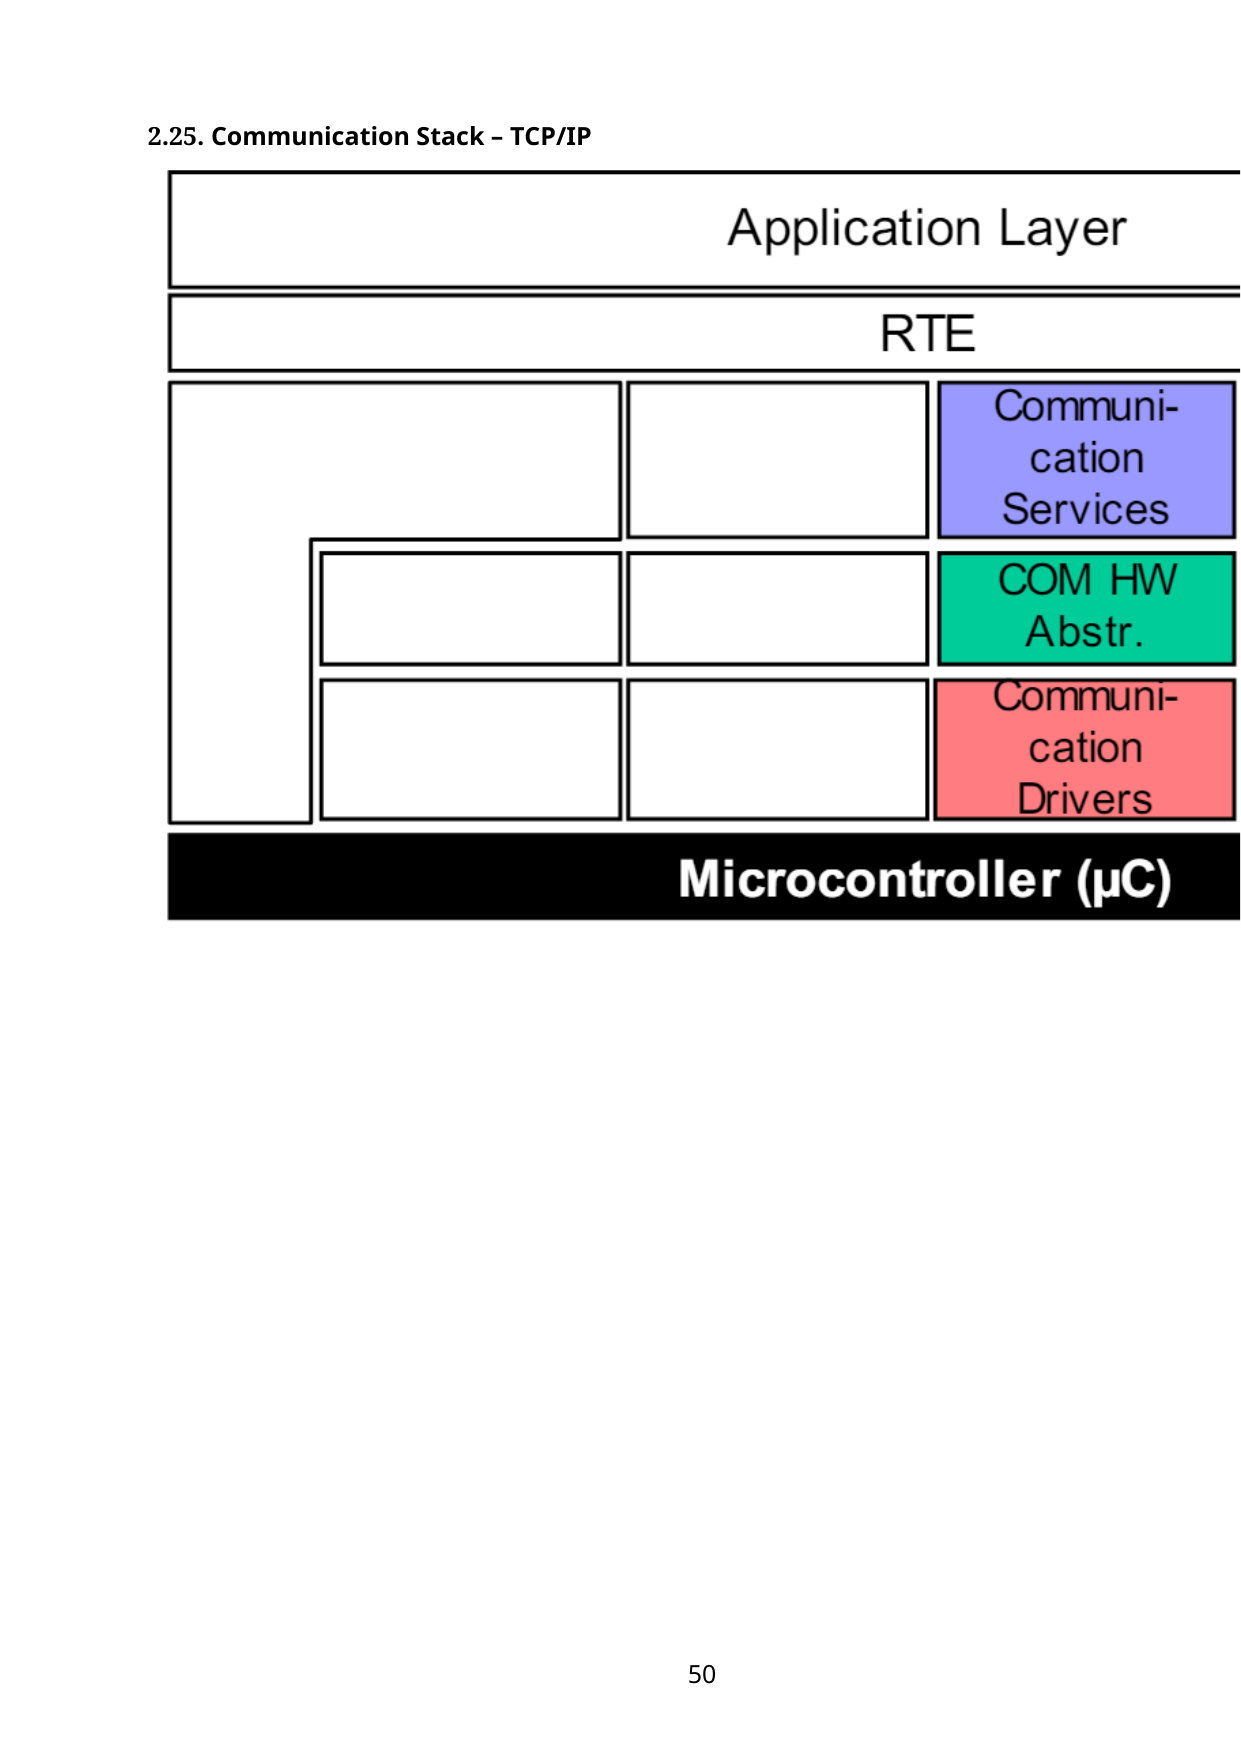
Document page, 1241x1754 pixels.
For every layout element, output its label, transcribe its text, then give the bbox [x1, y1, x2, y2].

subtitle Communication Stack – TCP/IP [148, 118, 1181, 152]
